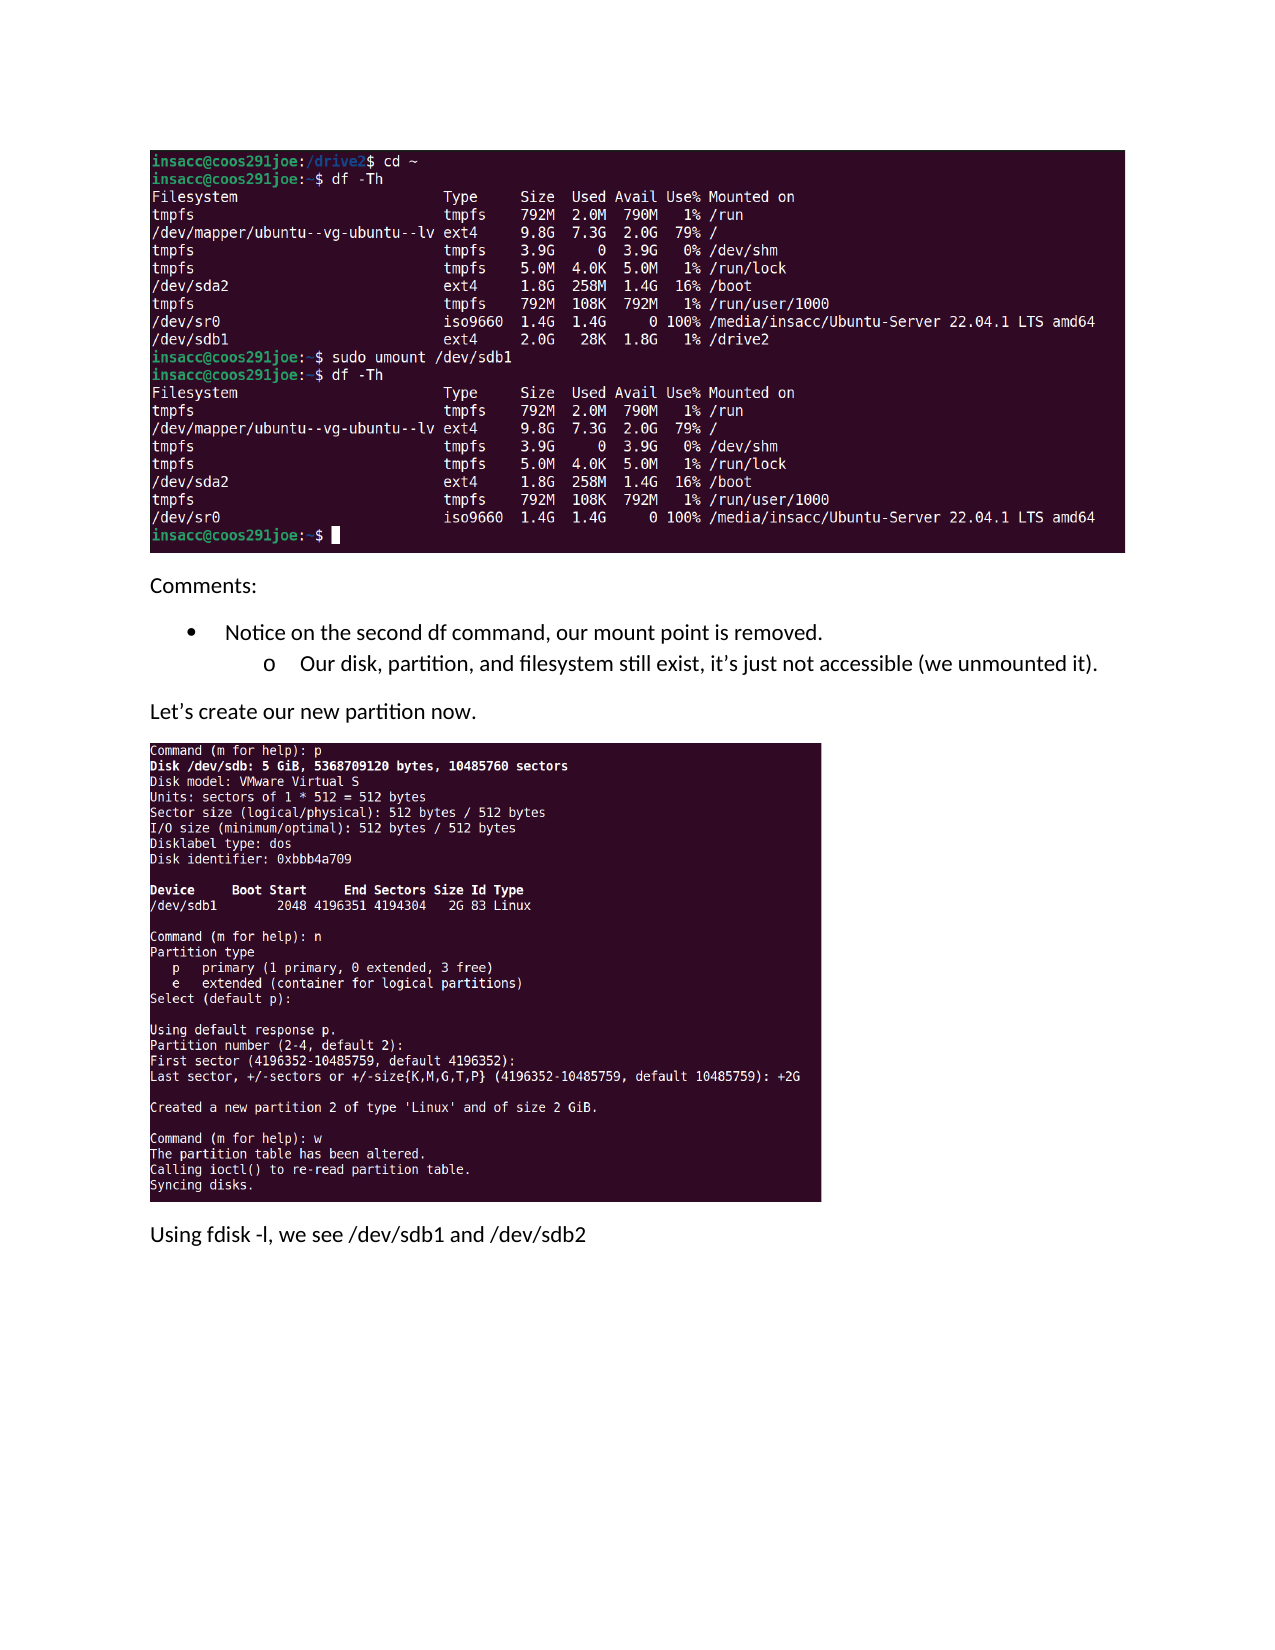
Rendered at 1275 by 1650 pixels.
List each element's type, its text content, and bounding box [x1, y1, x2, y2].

text Comments: [150, 572, 1125, 599]
text Let’s create our new partition now. [150, 697, 1125, 725]
list Our disk, partition, and filesystem still exist, it’s just not accessible (we unmounted it). [262, 649, 1125, 678]
list Notice on the second df command, our mount point is removed. [187, 618, 1125, 646]
picture [150, 150, 1125, 553]
picture [150, 743, 822, 1202]
text Using fdisk -l, we see /dev/sdb1 and /dev/sdb2 [150, 1220, 1125, 1248]
